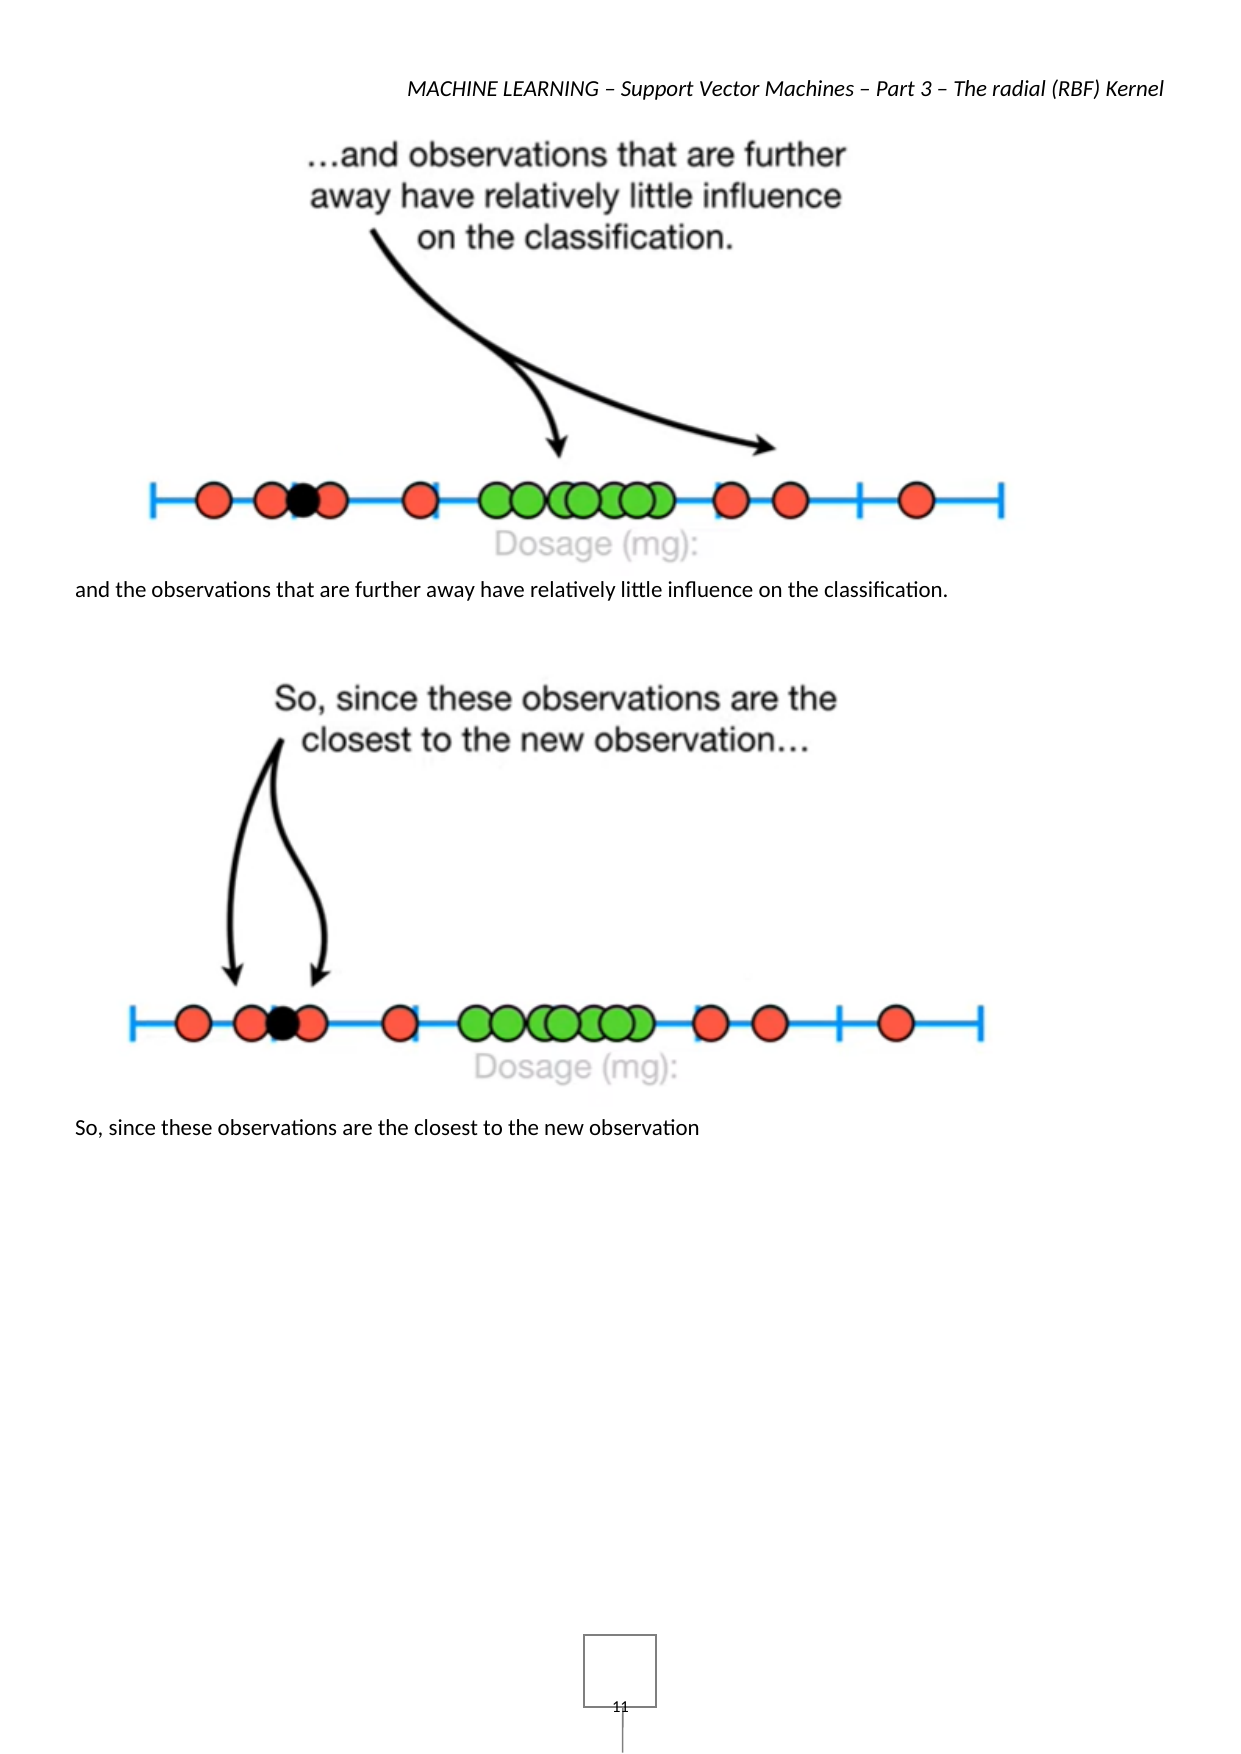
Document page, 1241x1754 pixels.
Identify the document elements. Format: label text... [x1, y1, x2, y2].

picture [75, 631, 1071, 1113]
text and the observations that are further away have relatively little influence on the classification. [75, 575, 1165, 603]
text So, since these observations are the closest to the new observation [75, 1113, 1165, 1141]
picture [75, 101, 1079, 576]
